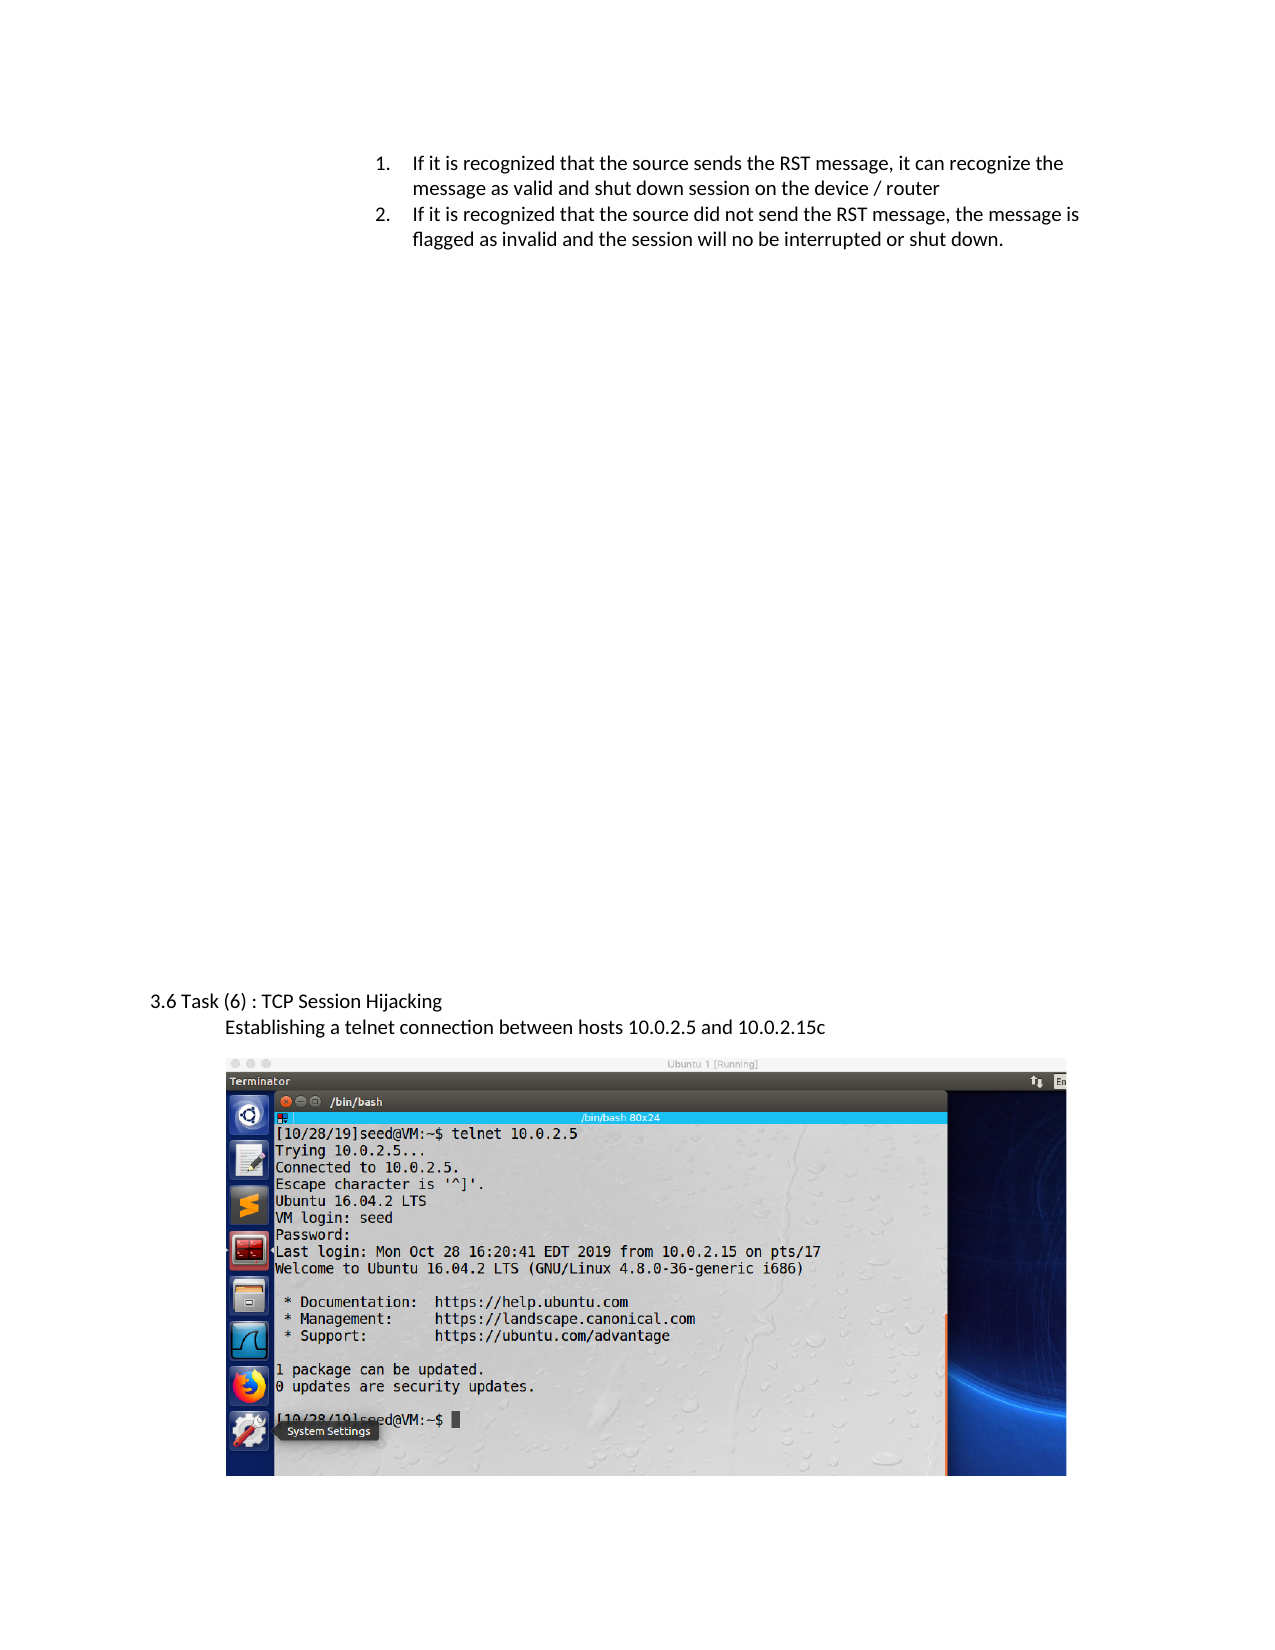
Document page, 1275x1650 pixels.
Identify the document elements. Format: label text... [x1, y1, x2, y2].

list If it is recognized that the source did not send the RST message, the message is flagged as invalid and the session will no be interrupted or shut down. [375, 201, 1125, 252]
text 3.6 Task (6) : TCP Session Hijacking [150, 989, 1125, 1014]
list If it is recognized that the source sends the RST message, it can recognize the message as valid and shut down session on the device / router [375, 150, 1125, 201]
text Establishing a telnet connection between hosts 10.0.2.5 and 10.0.2.15c [150, 1014, 1125, 1039]
picture [226, 1058, 1067, 1476]
